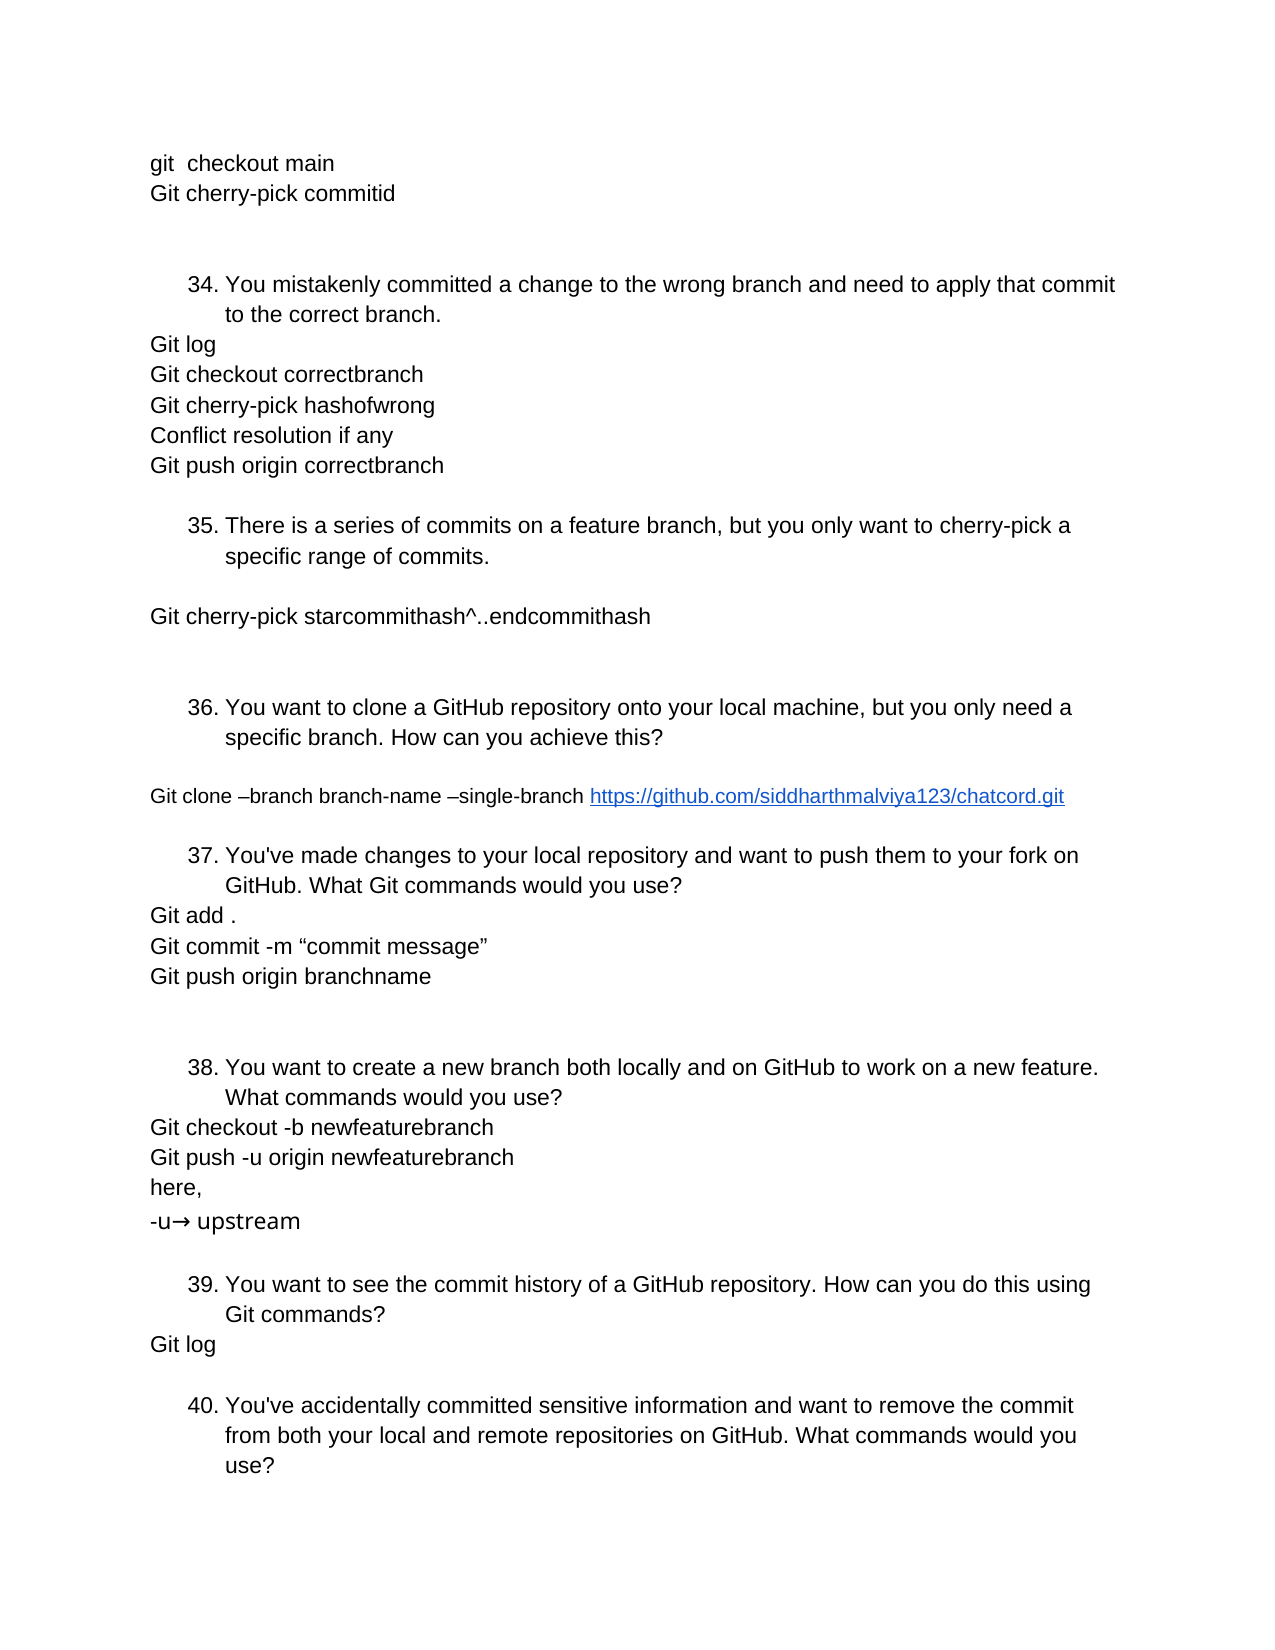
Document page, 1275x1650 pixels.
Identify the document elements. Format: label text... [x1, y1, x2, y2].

text Git commit -m “commit message” [150, 933, 1125, 959]
list You've made changes to your local repository and want to push them to your fork on GitHub. What Git commands would you use? [187, 842, 1125, 899]
list You want to see the commit history of a GitHub repository. How can you do this using Git commands? [187, 1271, 1125, 1327]
text Git checkout -b newfeaturebranch [150, 1114, 1125, 1140]
list You want to clone a GitHub repository onto your local machine, but you only need a specific branch. How can you achieve this? [187, 694, 1125, 750]
text Git push -u origin newfeaturebranch [150, 1144, 1125, 1171]
text Git checkout correctbranch [150, 361, 1125, 388]
text -u→ upstream [150, 1204, 1125, 1236]
text Git clone –branch branch-name –single-branch https://github.com/siddharthmalviya123/chatcord.git [150, 784, 1125, 808]
text Conflict resolution if any [150, 422, 1125, 448]
list You mistakenly committed a change to the wrong branch and need to apply that commit to the correct branch. [187, 271, 1125, 327]
text Git cherry-pick commitid [150, 180, 1125, 207]
text Git add . [150, 902, 1125, 929]
list You've accidentally committed sensitive information and want to remove the commit from both your local and remote repositories on GitHub. What commands would you use? [187, 1392, 1125, 1478]
text Git log [150, 1331, 1125, 1357]
list You want to create a new branch both locally and on GitHub to work on a new feature. What commands would you use? [187, 1053, 1125, 1110]
text Git log [150, 331, 1125, 358]
list There is a series of commits on a feature branch, but you only want to cherry-pick a specific range of commits. [187, 512, 1125, 569]
text git checkout main [150, 150, 1125, 176]
text Git push origin correctbranch [150, 452, 1125, 478]
text Git cherry-pick starcommithash^..endcommithash [150, 603, 1125, 629]
text Git push origin branchname [150, 963, 1125, 989]
text Git cherry-pick hashofwrong [150, 392, 1125, 418]
text here, [150, 1174, 1125, 1201]
